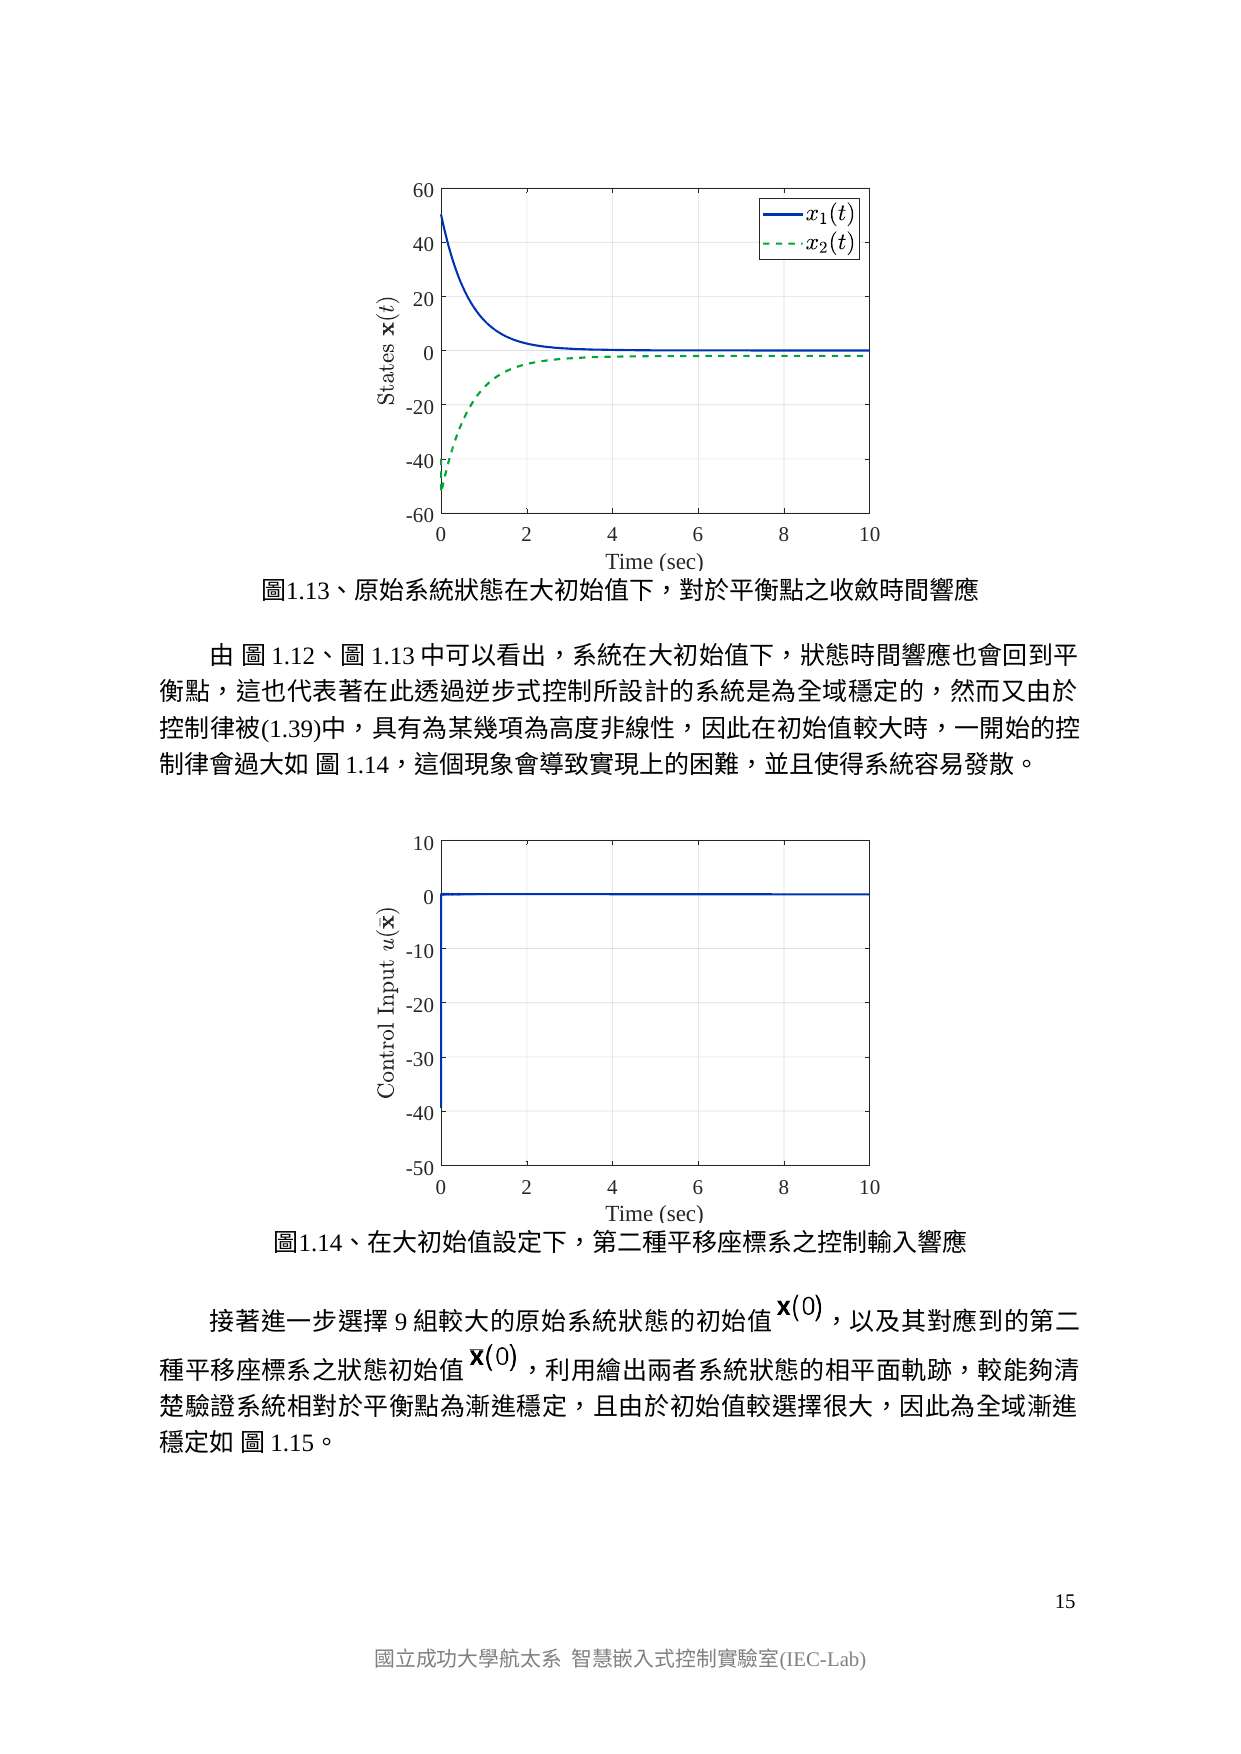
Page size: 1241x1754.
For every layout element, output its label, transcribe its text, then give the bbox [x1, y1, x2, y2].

list 圖1.13、原始系統狀態在大初始值下，對於平衡點之收斂時間響應 [159, 571, 1081, 607]
list 由 圖1.12、圖1.13 中可以看出，系統在大初始值下，狀態時間響應也會回到平衡點，這也代表著在此透過逆步式控制所設計的系統是為全域穩定的，然而又由於控制律被(1.39)中，具有為某幾項為高度非線性，因此在初始值較大時，一開始的控制律會過大如 圖1.14，這個現象會導致實現上的困難，並且使得系統容易發散。 [159, 636, 1081, 781]
list 接著進一步選擇9組較大的原始系統狀態的初始值，以及其對應到的第二種平移座標系之狀態初始值，利用繪出兩者系統狀態的相平面軌跡，較能夠清楚驗證系統相對於平衡點為漸進穩定，且由於初始值較選擇很大，因此為全域漸進穩定如 圖1.15。 [159, 1288, 1081, 1459]
list 圖1.14、在大初始值設定下，第二種平移座標系之控制輸入響應 [159, 1223, 1081, 1259]
